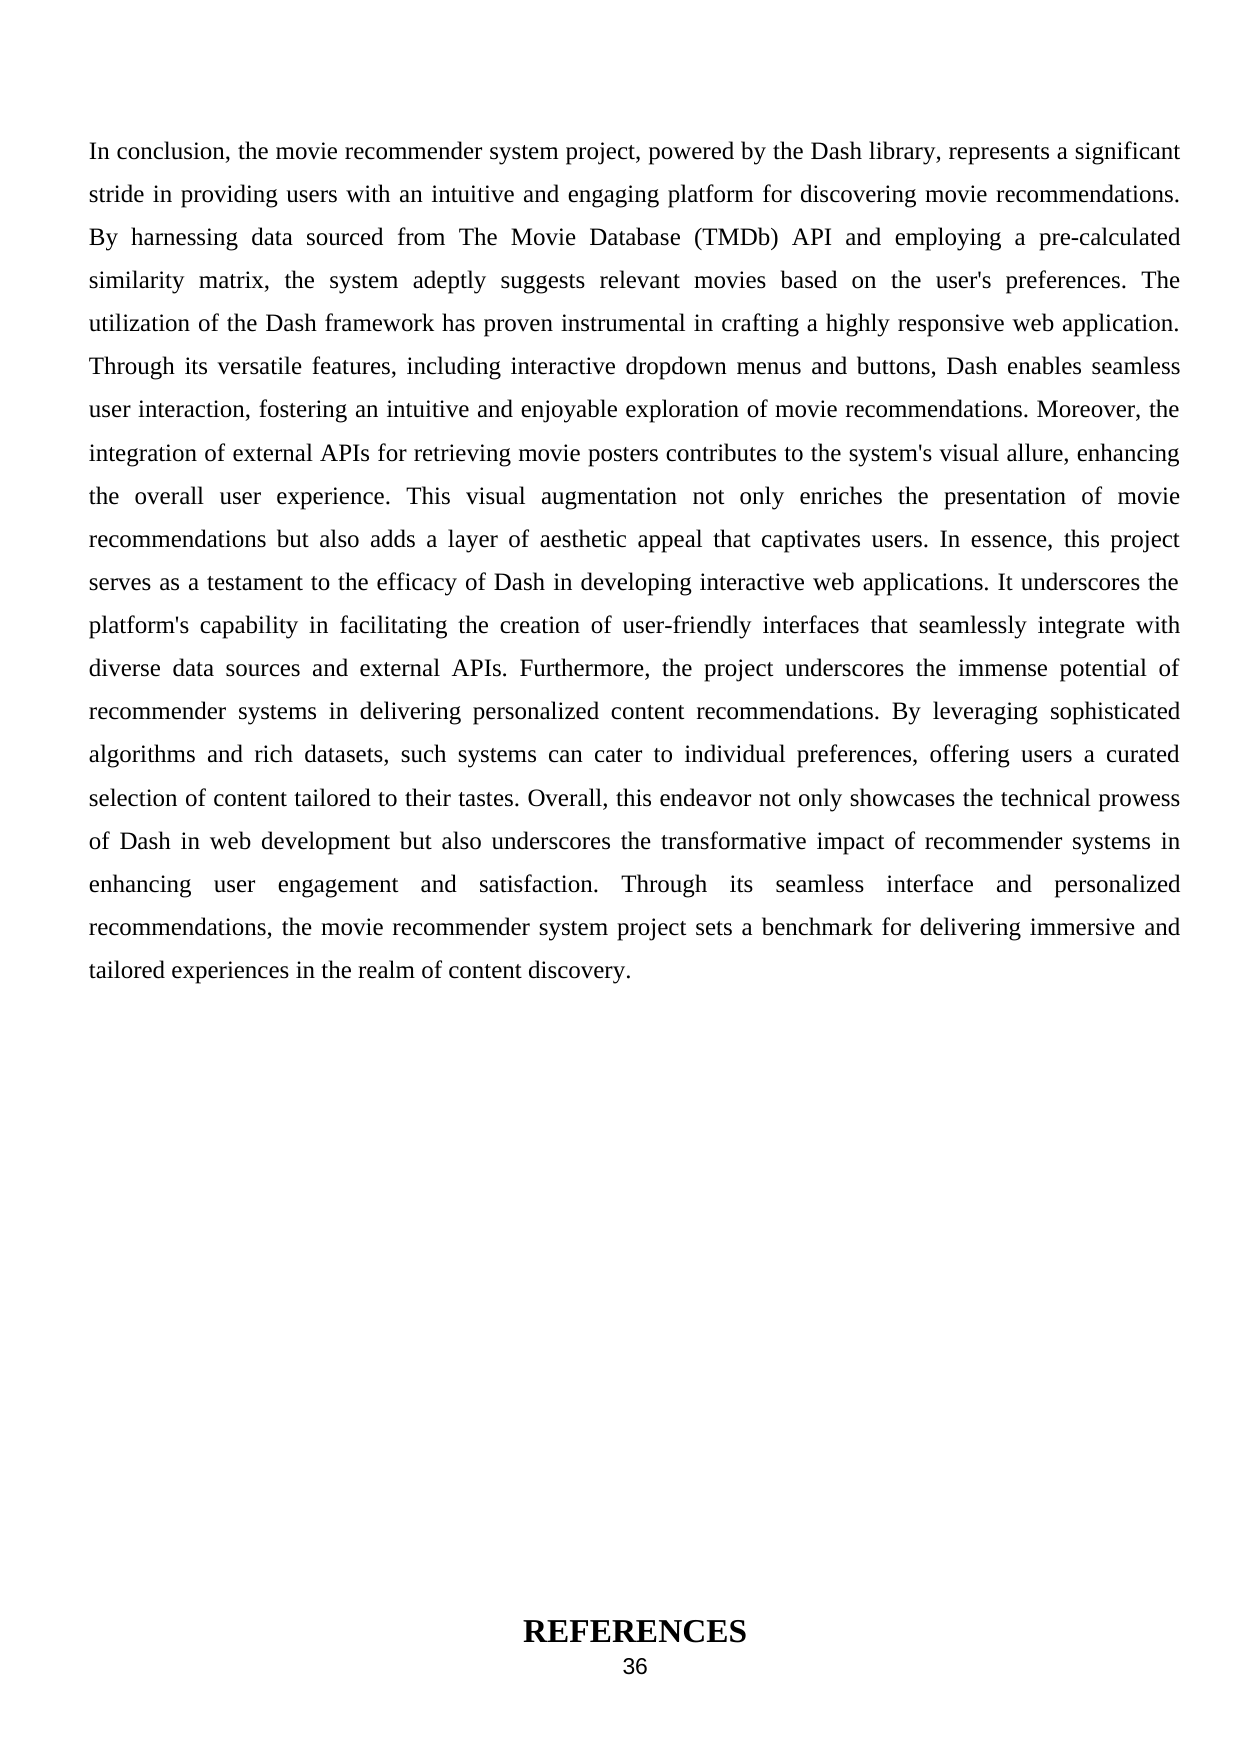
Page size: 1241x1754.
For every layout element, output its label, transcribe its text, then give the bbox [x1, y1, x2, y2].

text In conclusion, the movie recommender system project, powered by the Dash library, represents a significant stride in providing users with an intuitive and engaging platform for discovering movie recommendations. By harnessing data sourced from The Movie Database (TMDb) API and employing a pre-calculated similarity matrix, the system adeptly suggests relevant movies based on the user's preferences. The utilization of the Dash framework has proven instrumental in crafting a highly responsive web application. Through its versatile features, including interactive dropdown menus and buttons, Dash enables seamless user interaction, fostering an intuitive and enjoyable exploration of movie recommendations. Moreover, the integration of external APIs for retrieving movie posters contributes to the system's visual allure, enhancing the overall user experience. This visual augmentation not only enriches the presentation of movie recommendations but also adds a layer of aesthetic appeal that captivates users. In essence, this project serves as a testament to the efficacy of Dash in developing interactive web applications. It underscores the platform's capability in facilitating the creation of user-friendly interfaces that seamlessly integrate with diverse data sources and external APIs. Furthermore, the project underscores the immense potential of recommender systems in delivering personalized content recommendations. By leveraging sophisticated algorithms and rich datasets, such systems can cater to individual preferences, offering users a curated selection of content tailored to their tastes. Overall, this endeavor not only showcases the technical prowess of Dash in web development but also underscores the transformative impact of recommender systems in enhancing user engagement and satisfaction. Through its seamless interface and personalized recommendations, the movie recommender system project sets a benchmark for delivering immersive and tailored experiences in the realm of content discovery. [89, 136, 1181, 984]
text REFERENCES [89, 1612, 1181, 1650]
